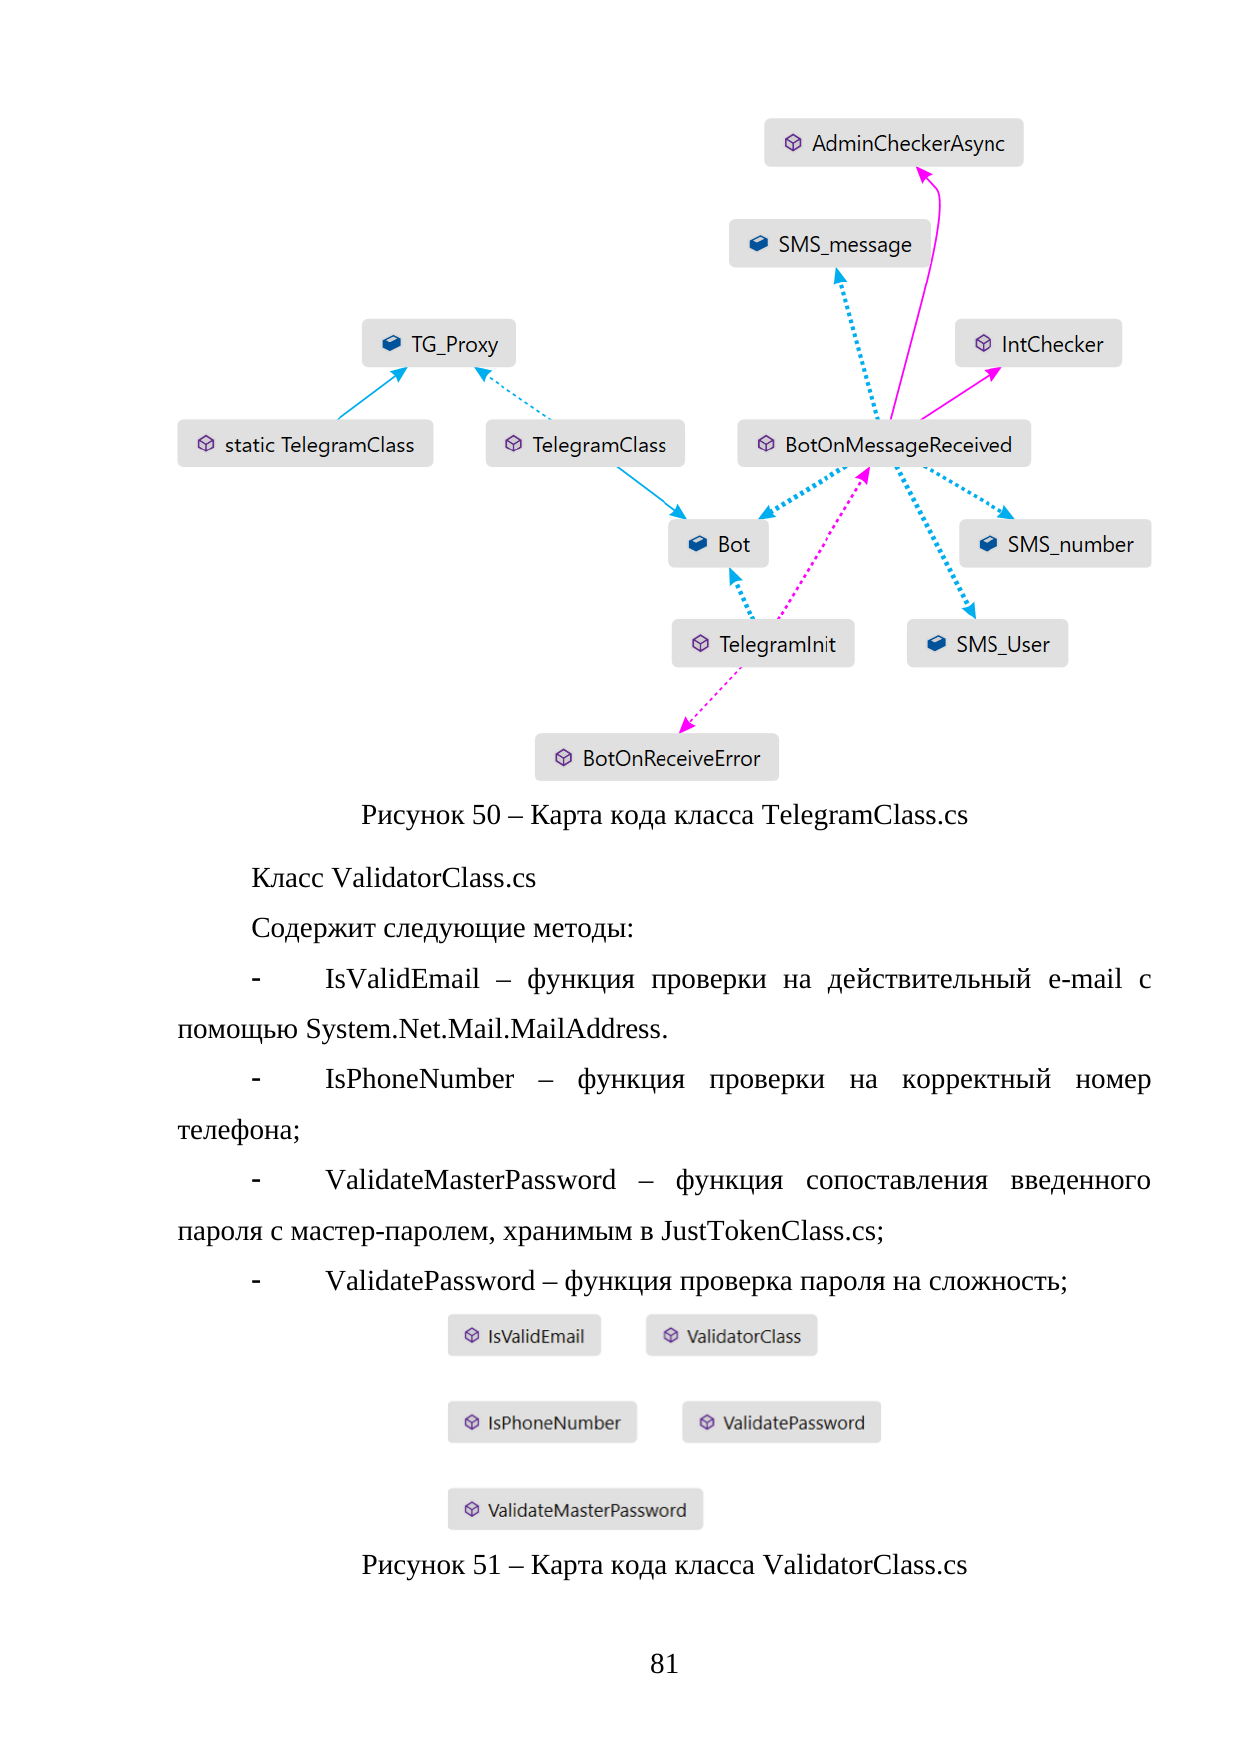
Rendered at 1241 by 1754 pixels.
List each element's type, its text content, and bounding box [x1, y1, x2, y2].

picture [447, 1313, 882, 1531]
text Рисунок 50 – Карта кода класса TelegramClass.cs [177, 797, 1152, 831]
picture [177, 118, 1152, 781]
list IsPhoneNumber – функция проверки на корректный номер телефона; [177, 1062, 1152, 1146]
list ValidatePassword – функция проверка пароля на сложность; [177, 1263, 1152, 1297]
text Содержит следующие методы: [177, 911, 1152, 944]
list ValidateMasterPassword – функция сопоставления введенного пароля с мастер-паролем, хранимым в JustTokenClass.cs; [177, 1162, 1152, 1246]
list IsValidEmail – функция проверки на действительный e-mail с помощью System.Net.Mail.MailAddress. [177, 961, 1152, 1045]
text Рисунок 51 – Карта кода класса ValidatorClass.cs [177, 1547, 1152, 1581]
text Класс ValidatorClass.cs [177, 860, 1152, 894]
